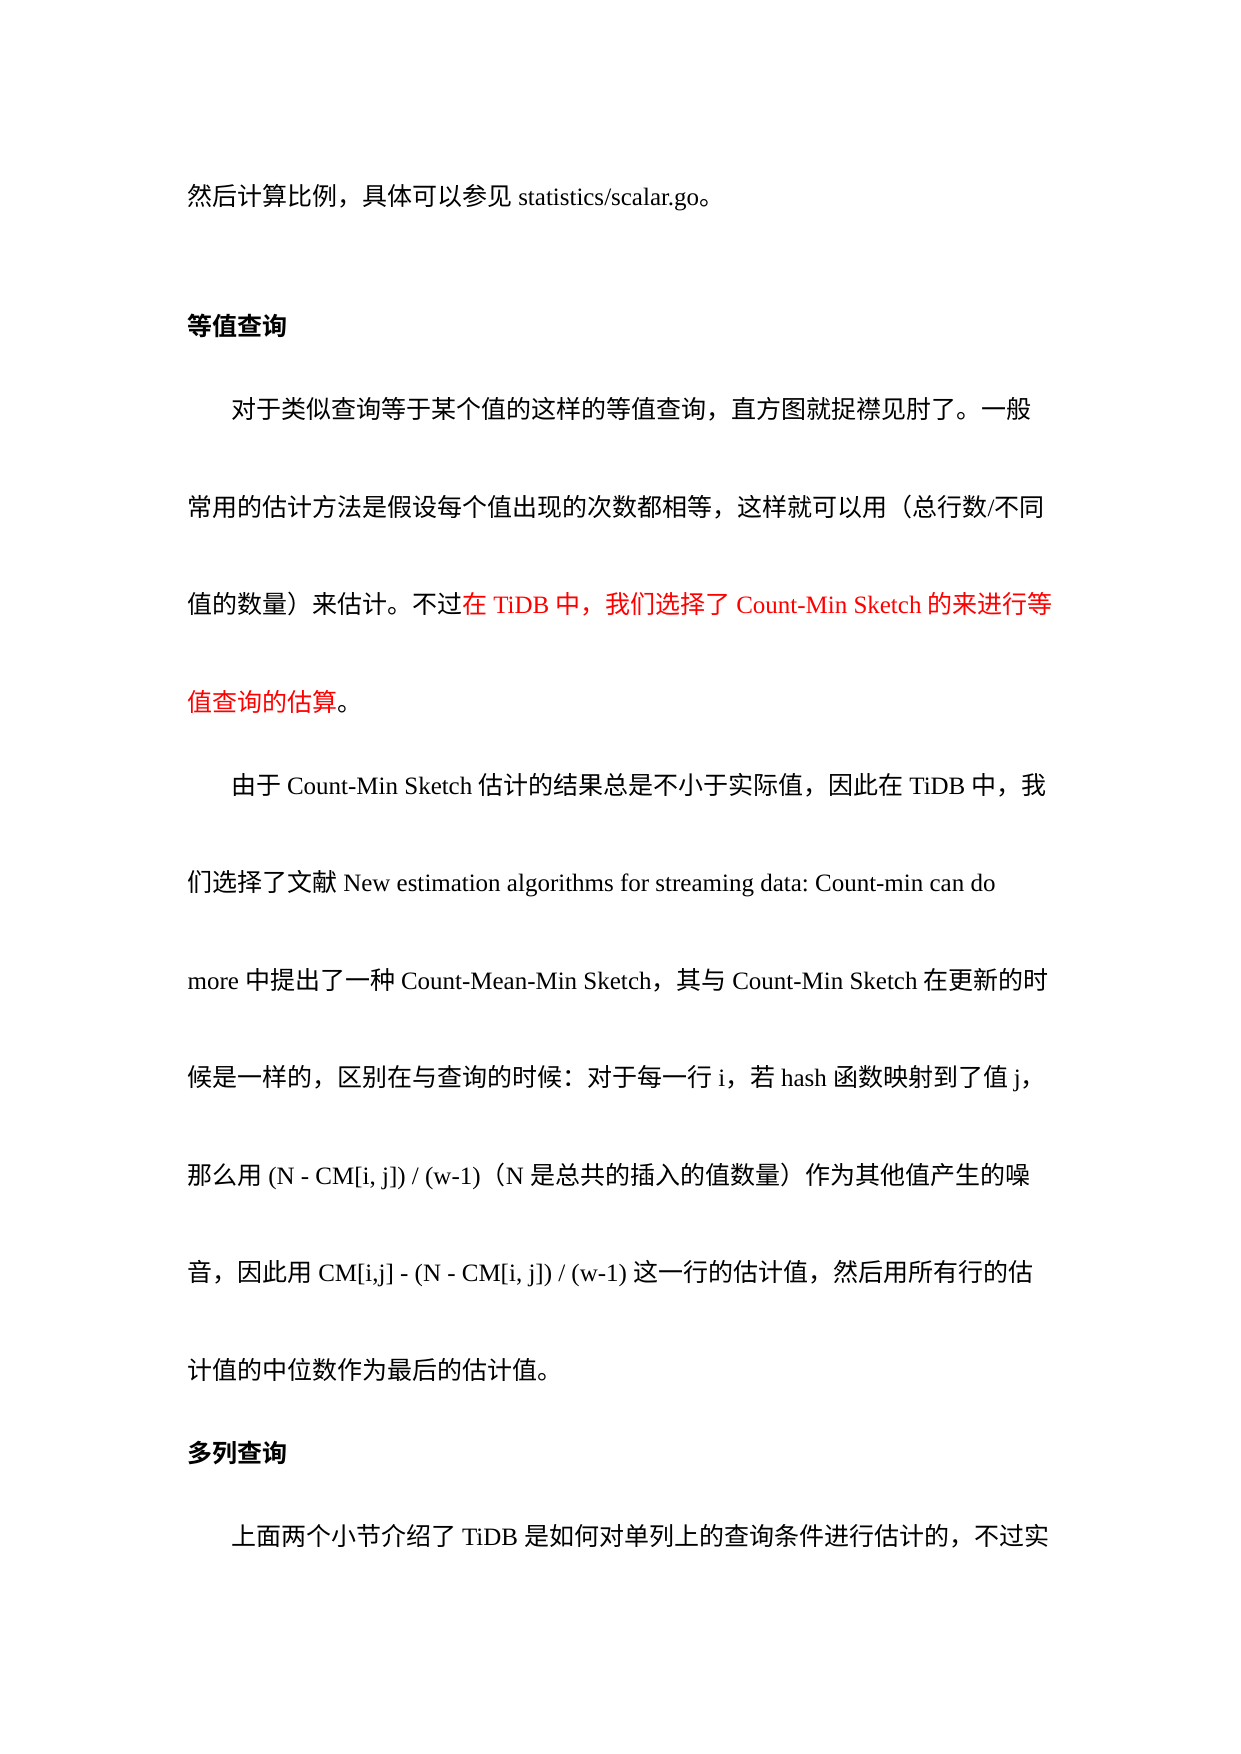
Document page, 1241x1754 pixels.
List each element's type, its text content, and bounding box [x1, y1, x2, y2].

subtitle 多列查询 [187, 1419, 1053, 1484]
subtitle 等值查询 [187, 292, 1053, 357]
text 由于 Count-Min Sketch 估计的结果总是不小于实际值，因此在 TiDB 中，我们选择了文献 New estimation algorithms for streaming data: Count-min can do more 中提出了一种 Count-Mean-Min Sketch，其与 Count-Min Sketch 在更新的时候是一样的，区别在与查询的时候：对于每一行 i，若 hash 函数映射到了值 j，那么用 (N - CM[i, j]) / (w-1)（N 是总共的插入的值数量）作为其他值产生的噪音，因此用 CM[i,j] - (N - CM[i, j]) / (w-1) 这一行的估计值，然后用所有行的估计值的中位数作为最后的估计值。 [187, 751, 1053, 1401]
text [187, 1502, 1053, 1567]
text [187, 162, 1053, 227]
text 对于类似查询等于某个值的这样的等值查询，直方图就捉襟见肘了。一般常用的估计方法是假设每个值出现的次数都相等，这样就可以用（总行数/不同值的数量）来估计。不过在 TiDB 中，我们选择了 Count-Min Sketch 的来进行等值查询的估算。 [187, 375, 1053, 733]
